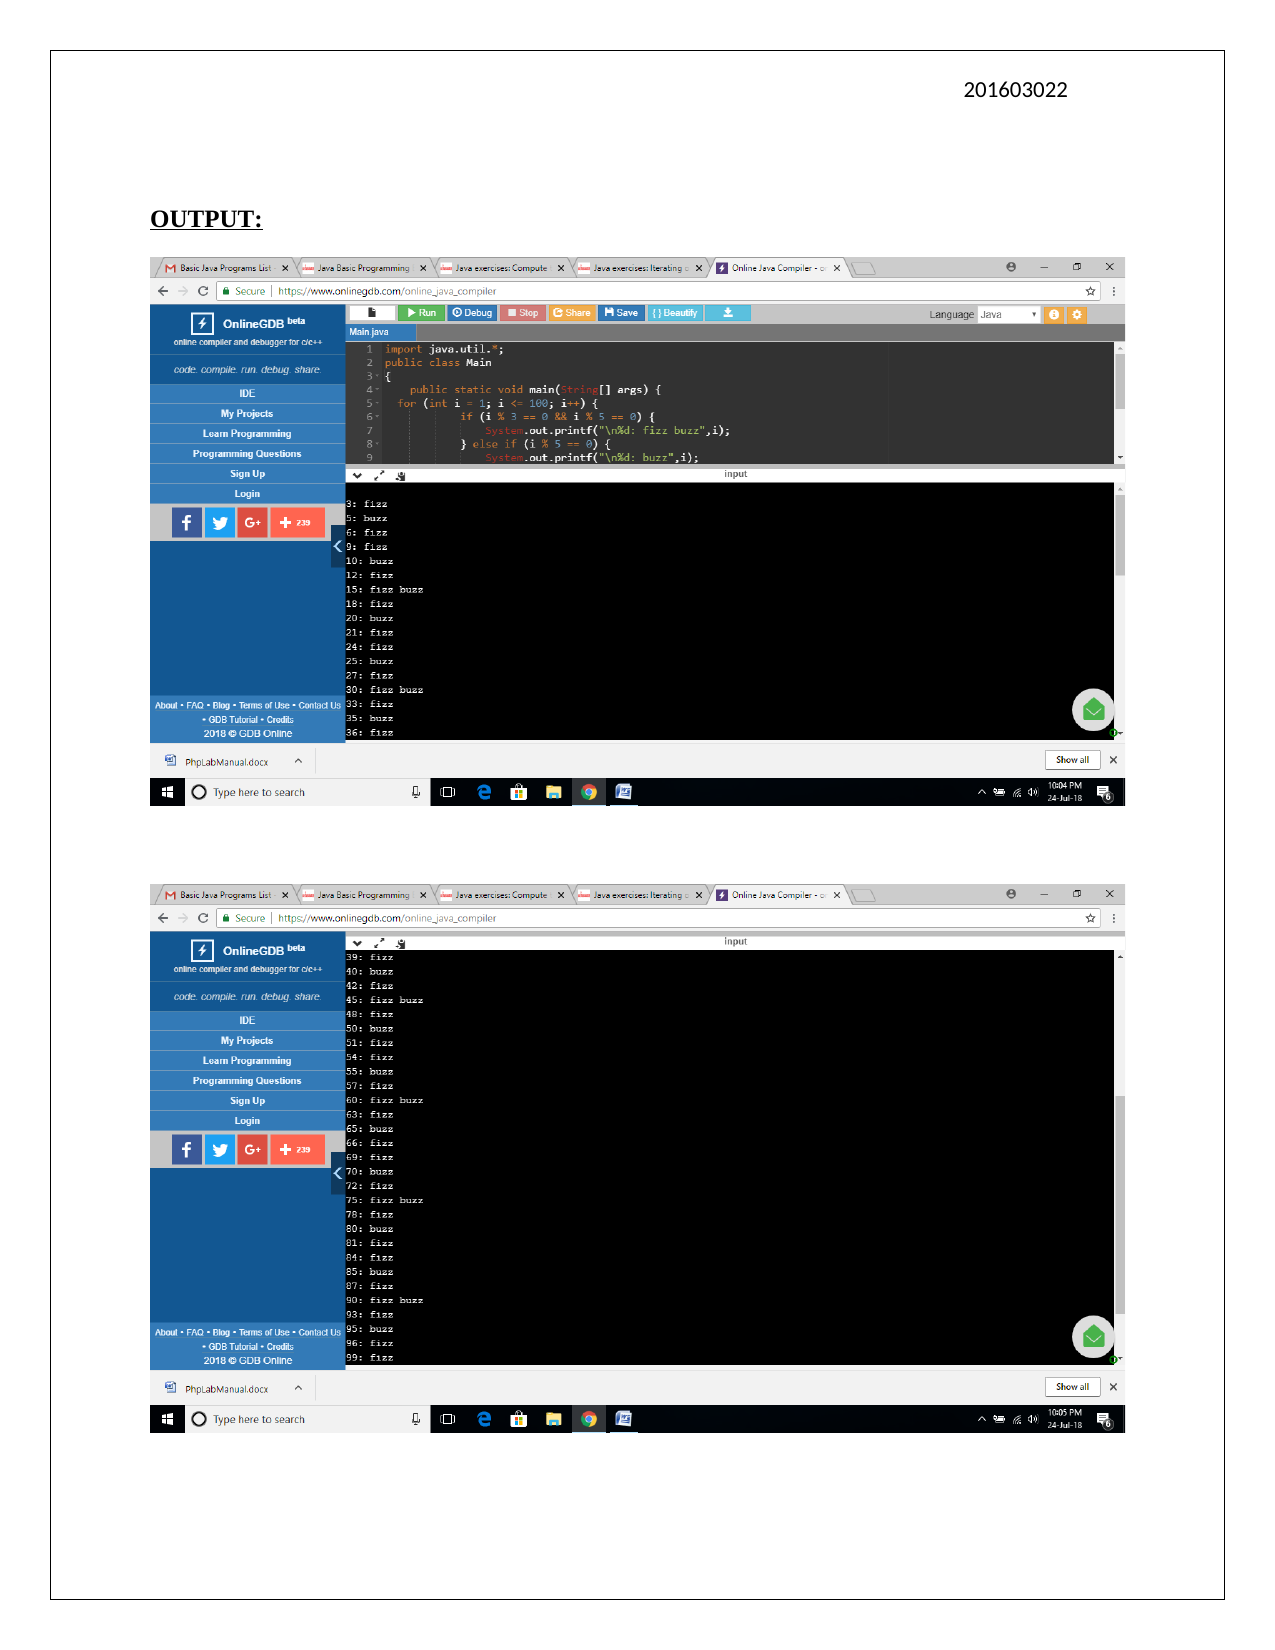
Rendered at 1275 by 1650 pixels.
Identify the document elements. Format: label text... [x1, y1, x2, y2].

picture [150, 257, 1125, 806]
picture [150, 884, 1125, 1433]
text OUTPUT: [150, 204, 1125, 233]
